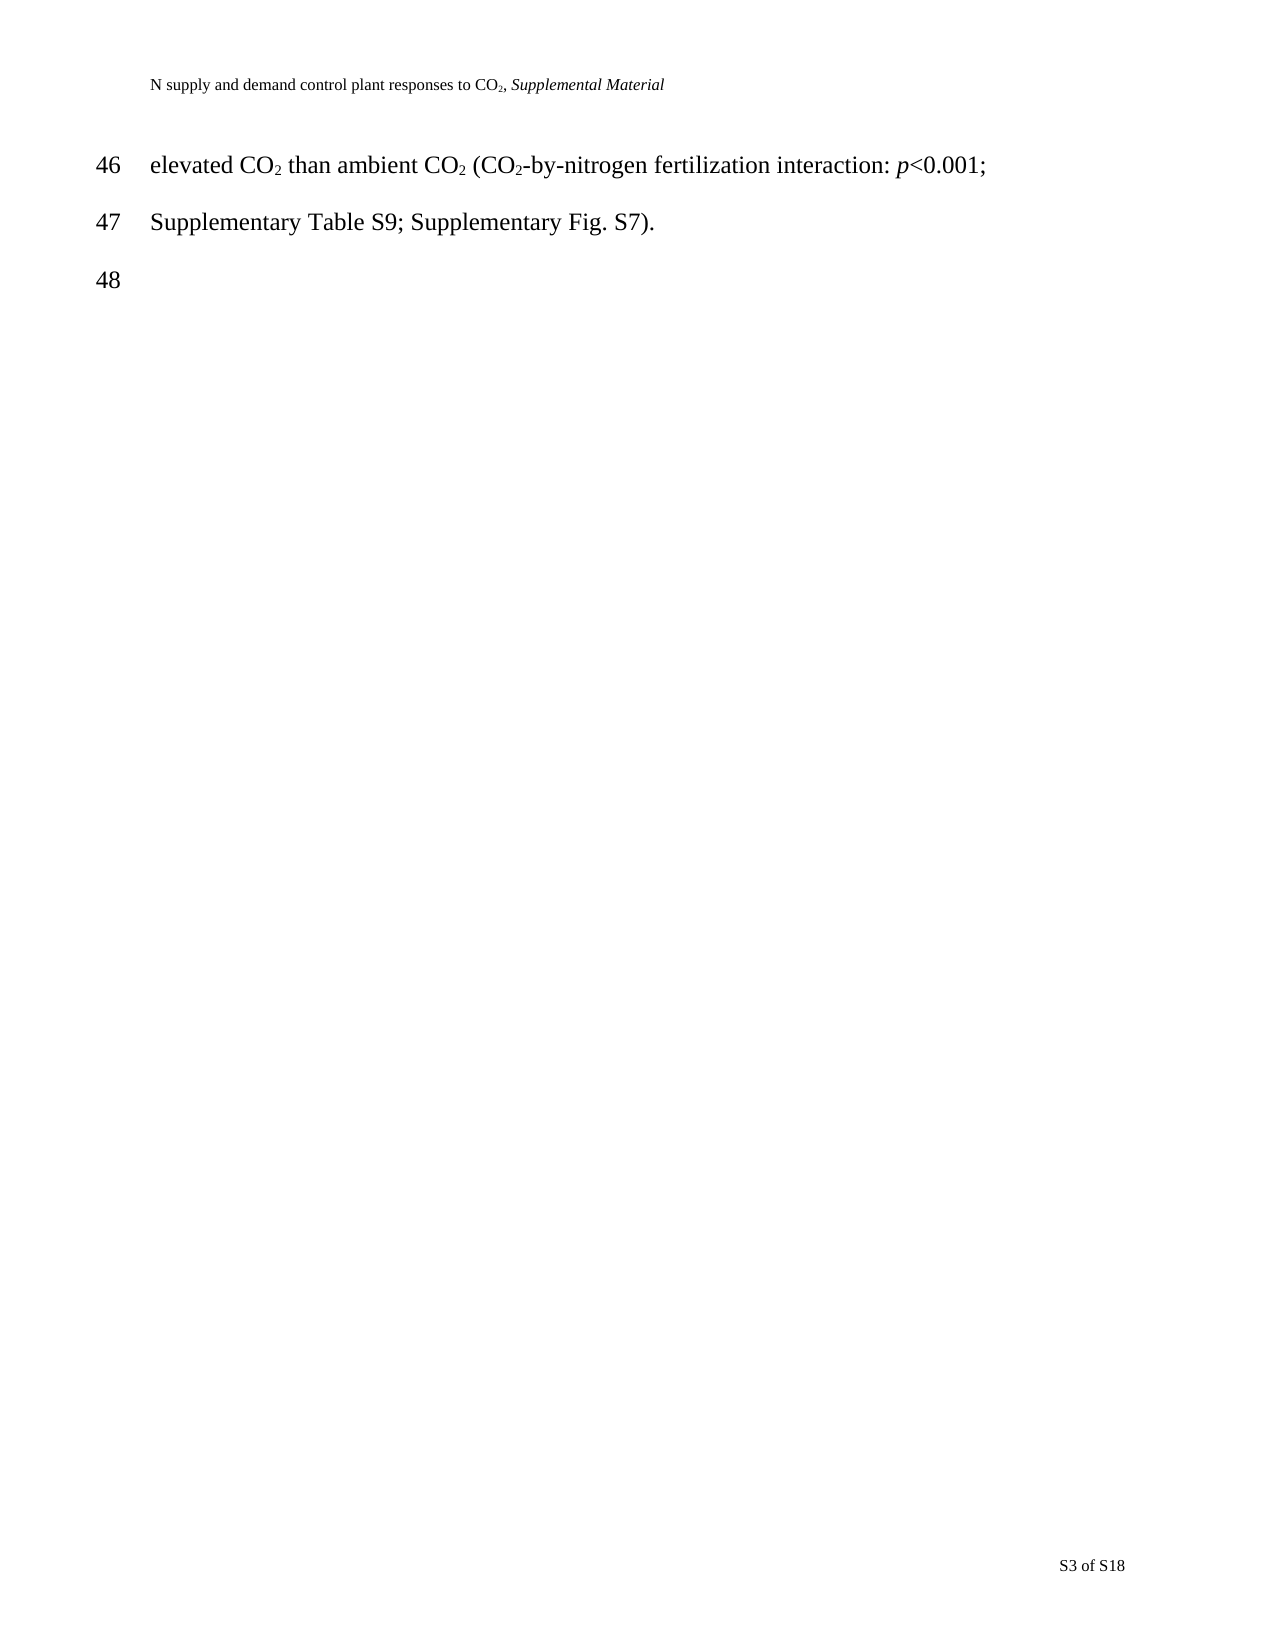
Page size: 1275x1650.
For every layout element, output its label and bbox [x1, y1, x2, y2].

text [150, 150, 1125, 236]
